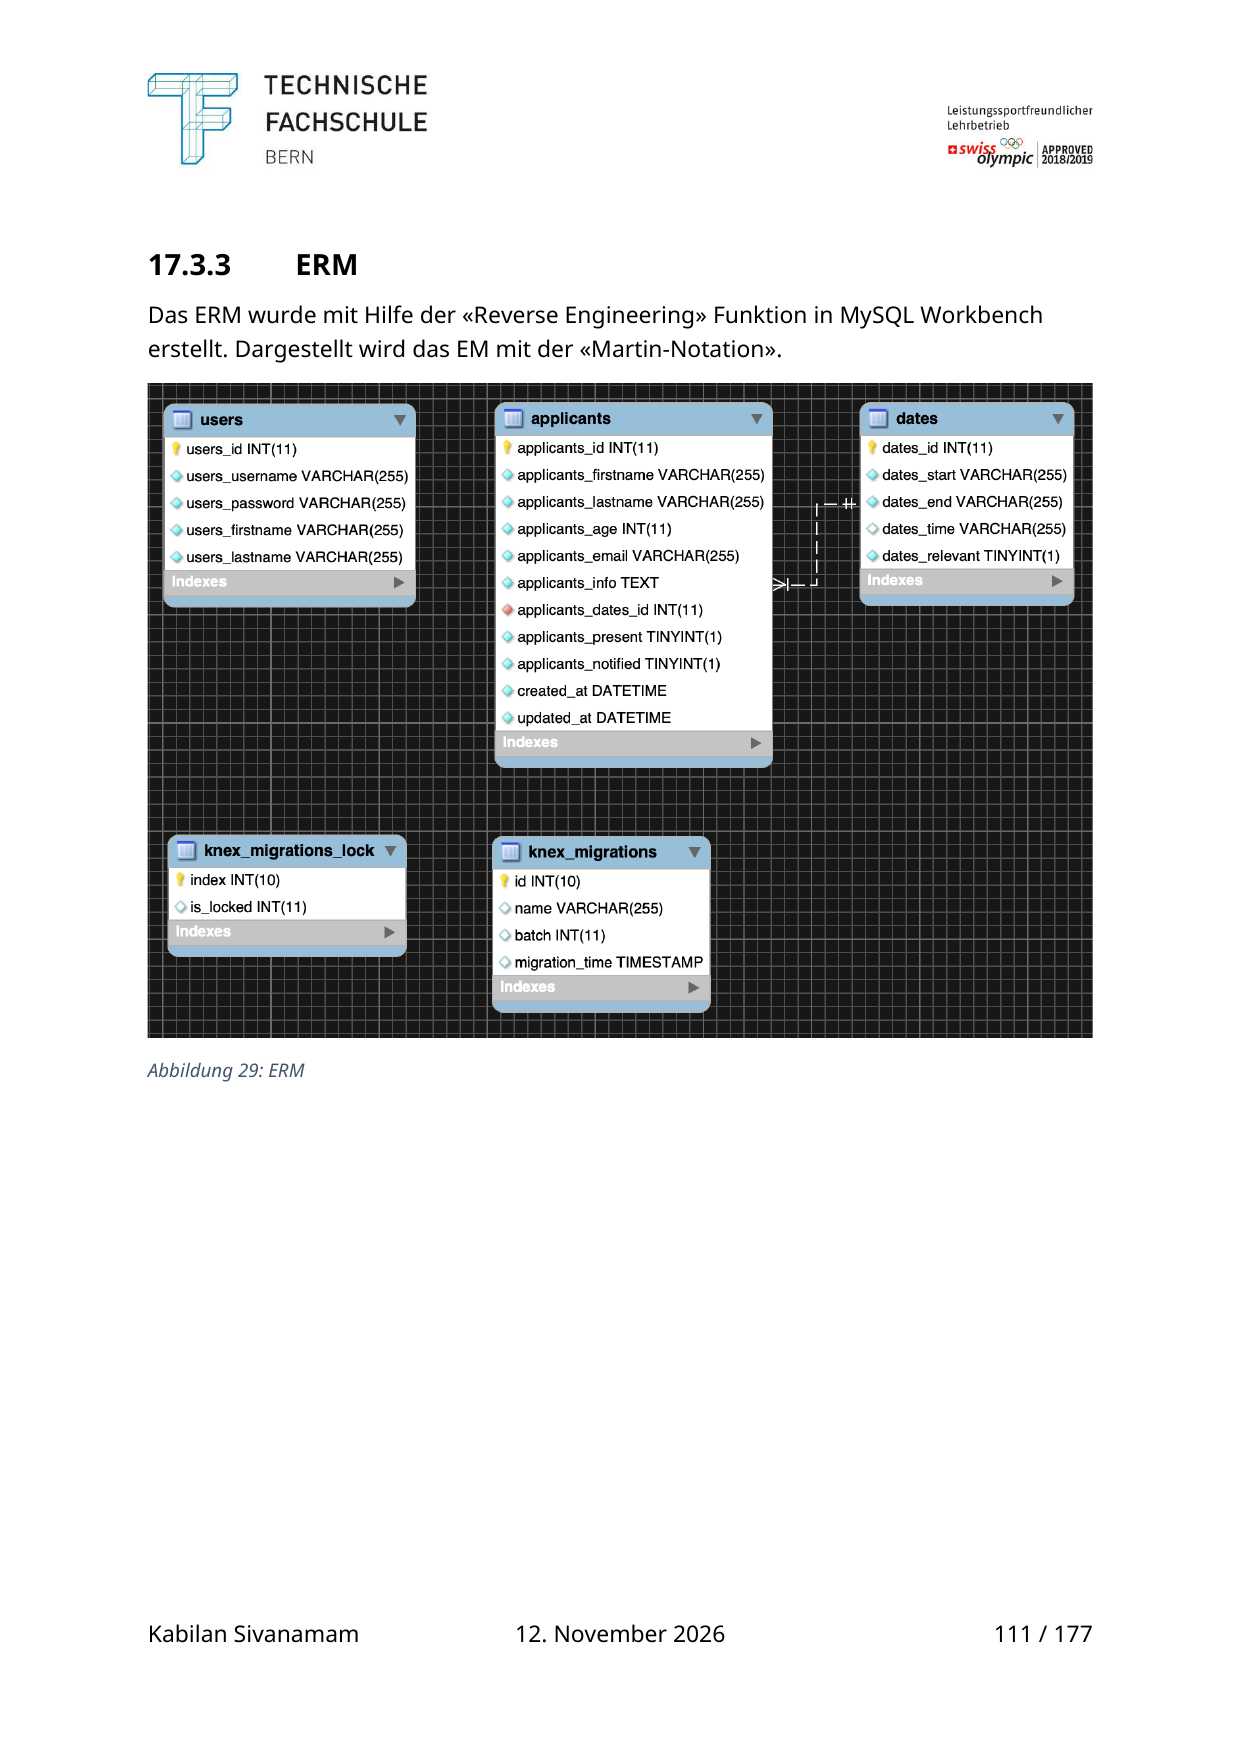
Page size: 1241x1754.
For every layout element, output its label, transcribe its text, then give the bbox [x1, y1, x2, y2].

picture [147, 383, 1093, 1038]
subtitle ERM [148, 244, 1093, 283]
text Das ERM wurde mit Hilfe der «Reverse Engineering» Funktion in MySQL Workbench erstellt. Dargestellt wird das EM mit der «Martin-Notation». [148, 299, 1093, 364]
picture [147, 73, 1093, 196]
